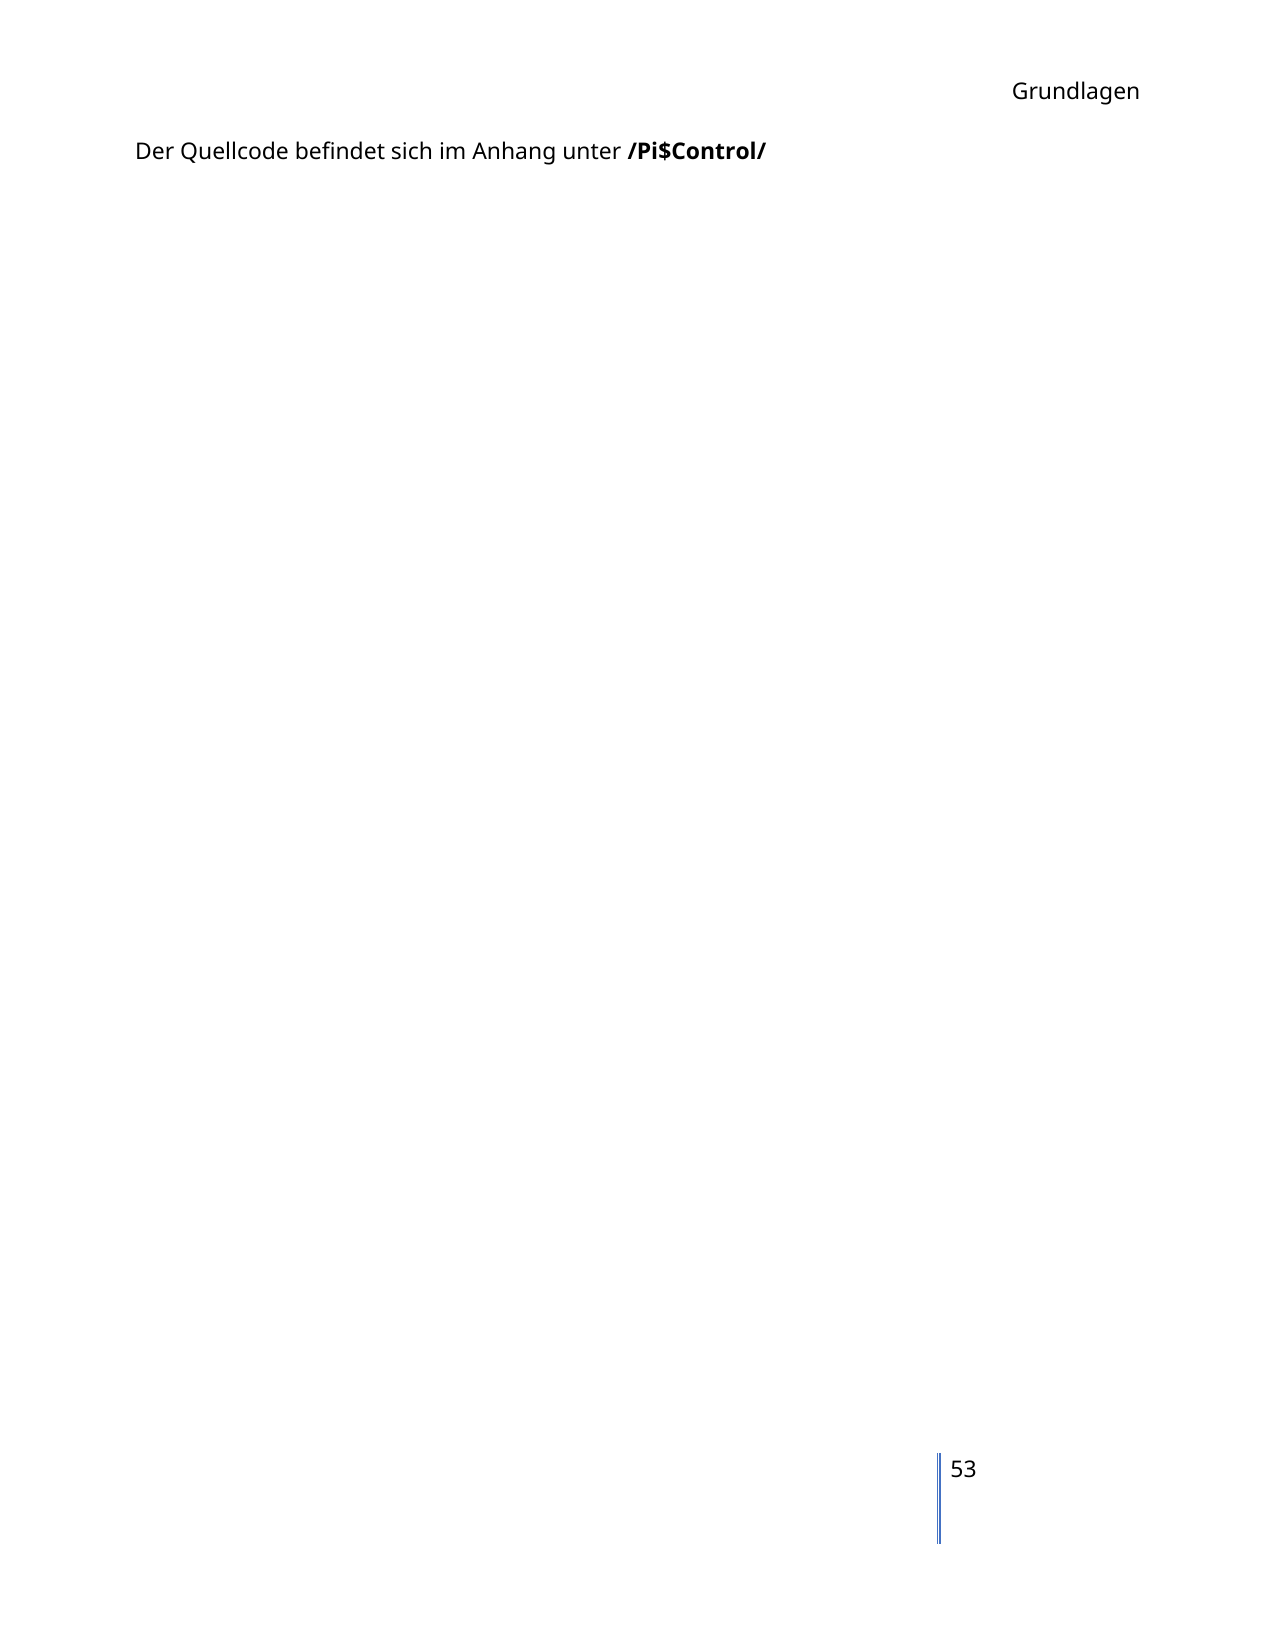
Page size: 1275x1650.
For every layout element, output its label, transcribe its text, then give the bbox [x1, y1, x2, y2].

text Der Quellcode befindet sich im Anhang unter /Pi$Control/ [135, 135, 1140, 166]
